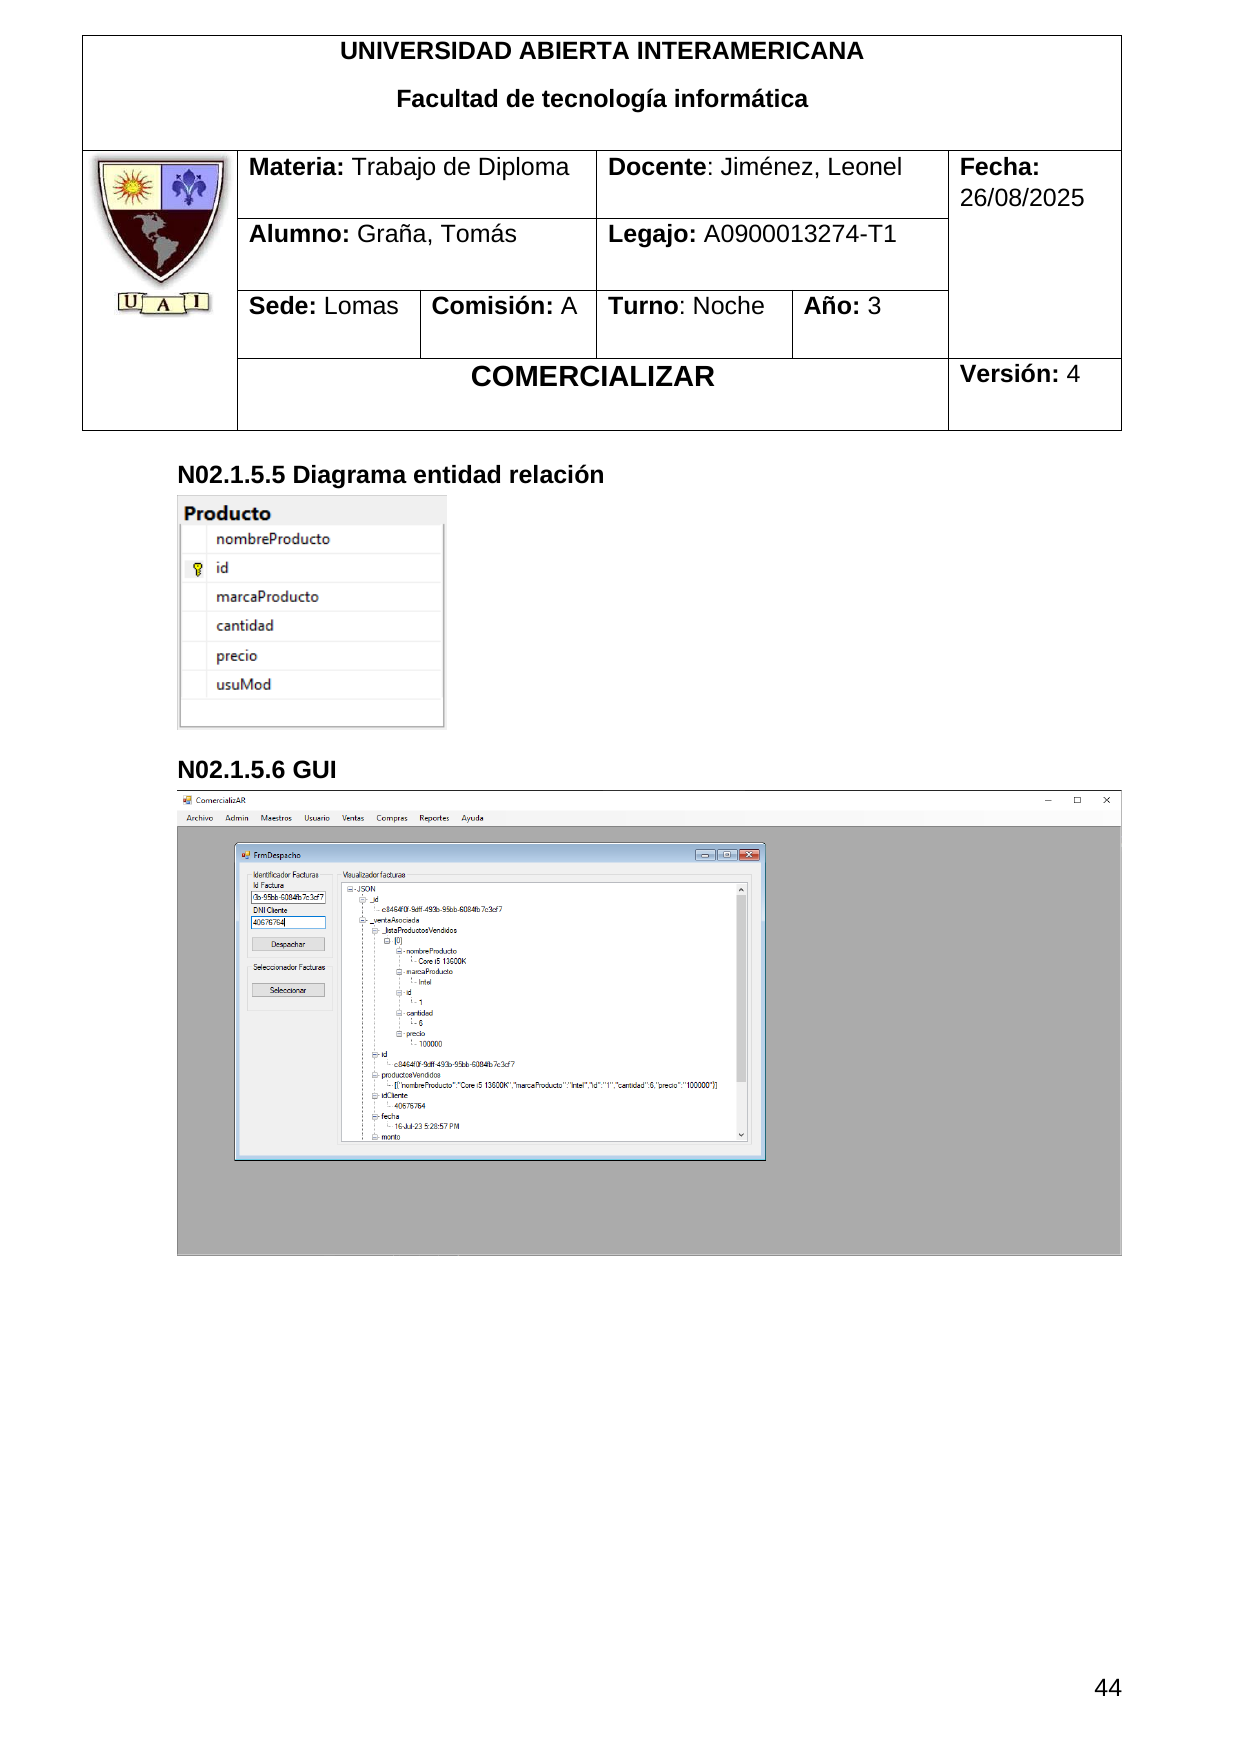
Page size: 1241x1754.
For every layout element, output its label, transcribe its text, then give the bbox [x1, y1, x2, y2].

subtitle N02.1.5.5 Diagrama entidad relación [177, 460, 1122, 488]
subtitle N02.1.5.6 GUI [177, 755, 1122, 784]
picture [87, 151, 234, 320]
picture [177, 790, 1122, 1256]
picture [177, 495, 447, 730]
